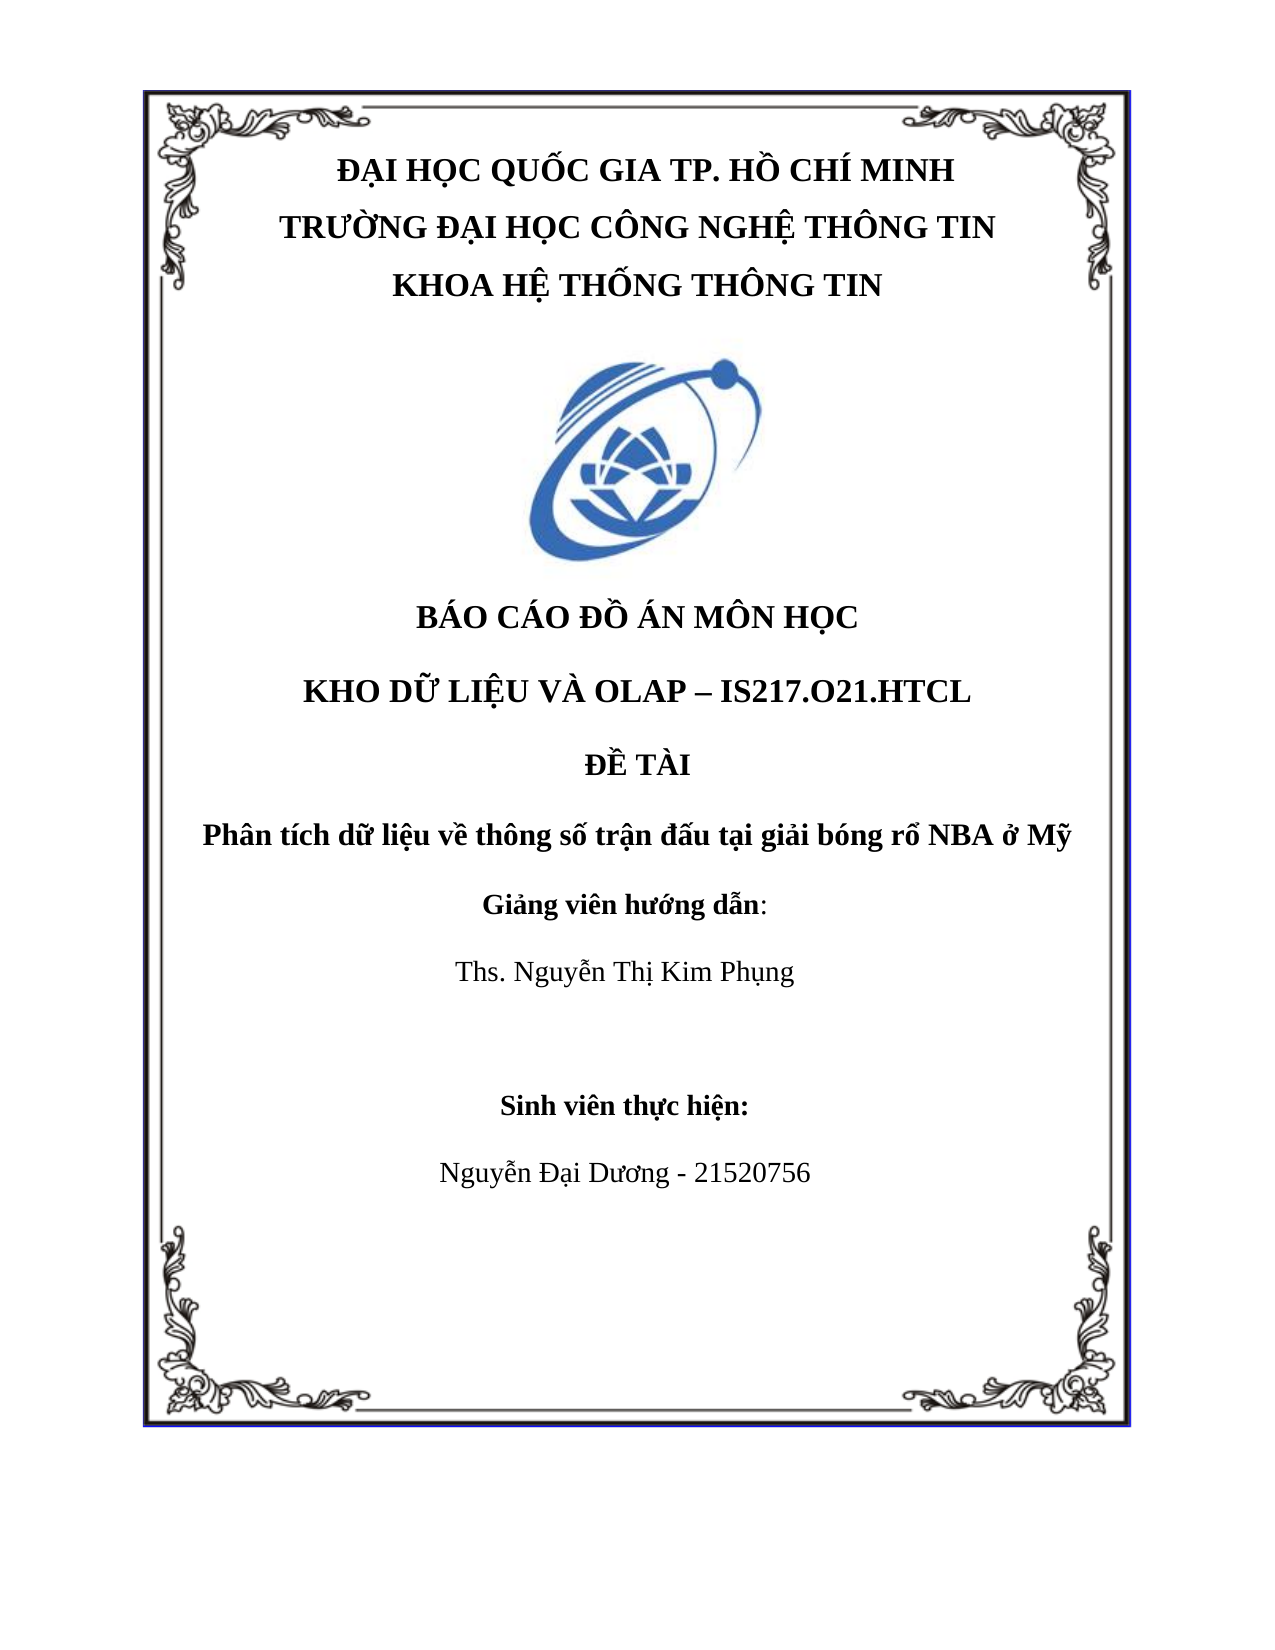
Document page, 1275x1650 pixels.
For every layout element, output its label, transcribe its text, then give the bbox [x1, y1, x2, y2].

text ĐỀ TÀI [150, 746, 1125, 782]
table_cell [150, 1221, 622, 1287]
text TRƯỜNG ĐẠI HỌC CÔNG NGHỆ THÔNG TIN [150, 207, 1125, 246]
text BÁO CÁO ĐỒ ÁN MÔN HỌC [150, 598, 1125, 636]
table_cell Sinh viên thực hiện: Nguyễn Đại Dương - 21520756 [150, 1088, 1099, 1221]
text Phân tích dữ liệu về thông số trận đấu tại giải bóng rổ NBA ở Mỹ [150, 816, 1125, 852]
picture [142, 90, 1133, 1429]
text KHOA HỆ THỐNG THÔNG TIN [150, 265, 1125, 303]
table_header Giảng viên hướng dẫn: Ths. Nguyễn Thị Kim Phụng [150, 887, 1099, 1088]
text ĐẠI HỌC QUỐC GIA TP. HỒ CHÍ MINH [300, 150, 1125, 188]
table_cell [622, 1221, 1099, 1287]
text KHO DỮ LIỆU VÀ OLAP – IS217.O21.HTCL [150, 672, 1125, 710]
